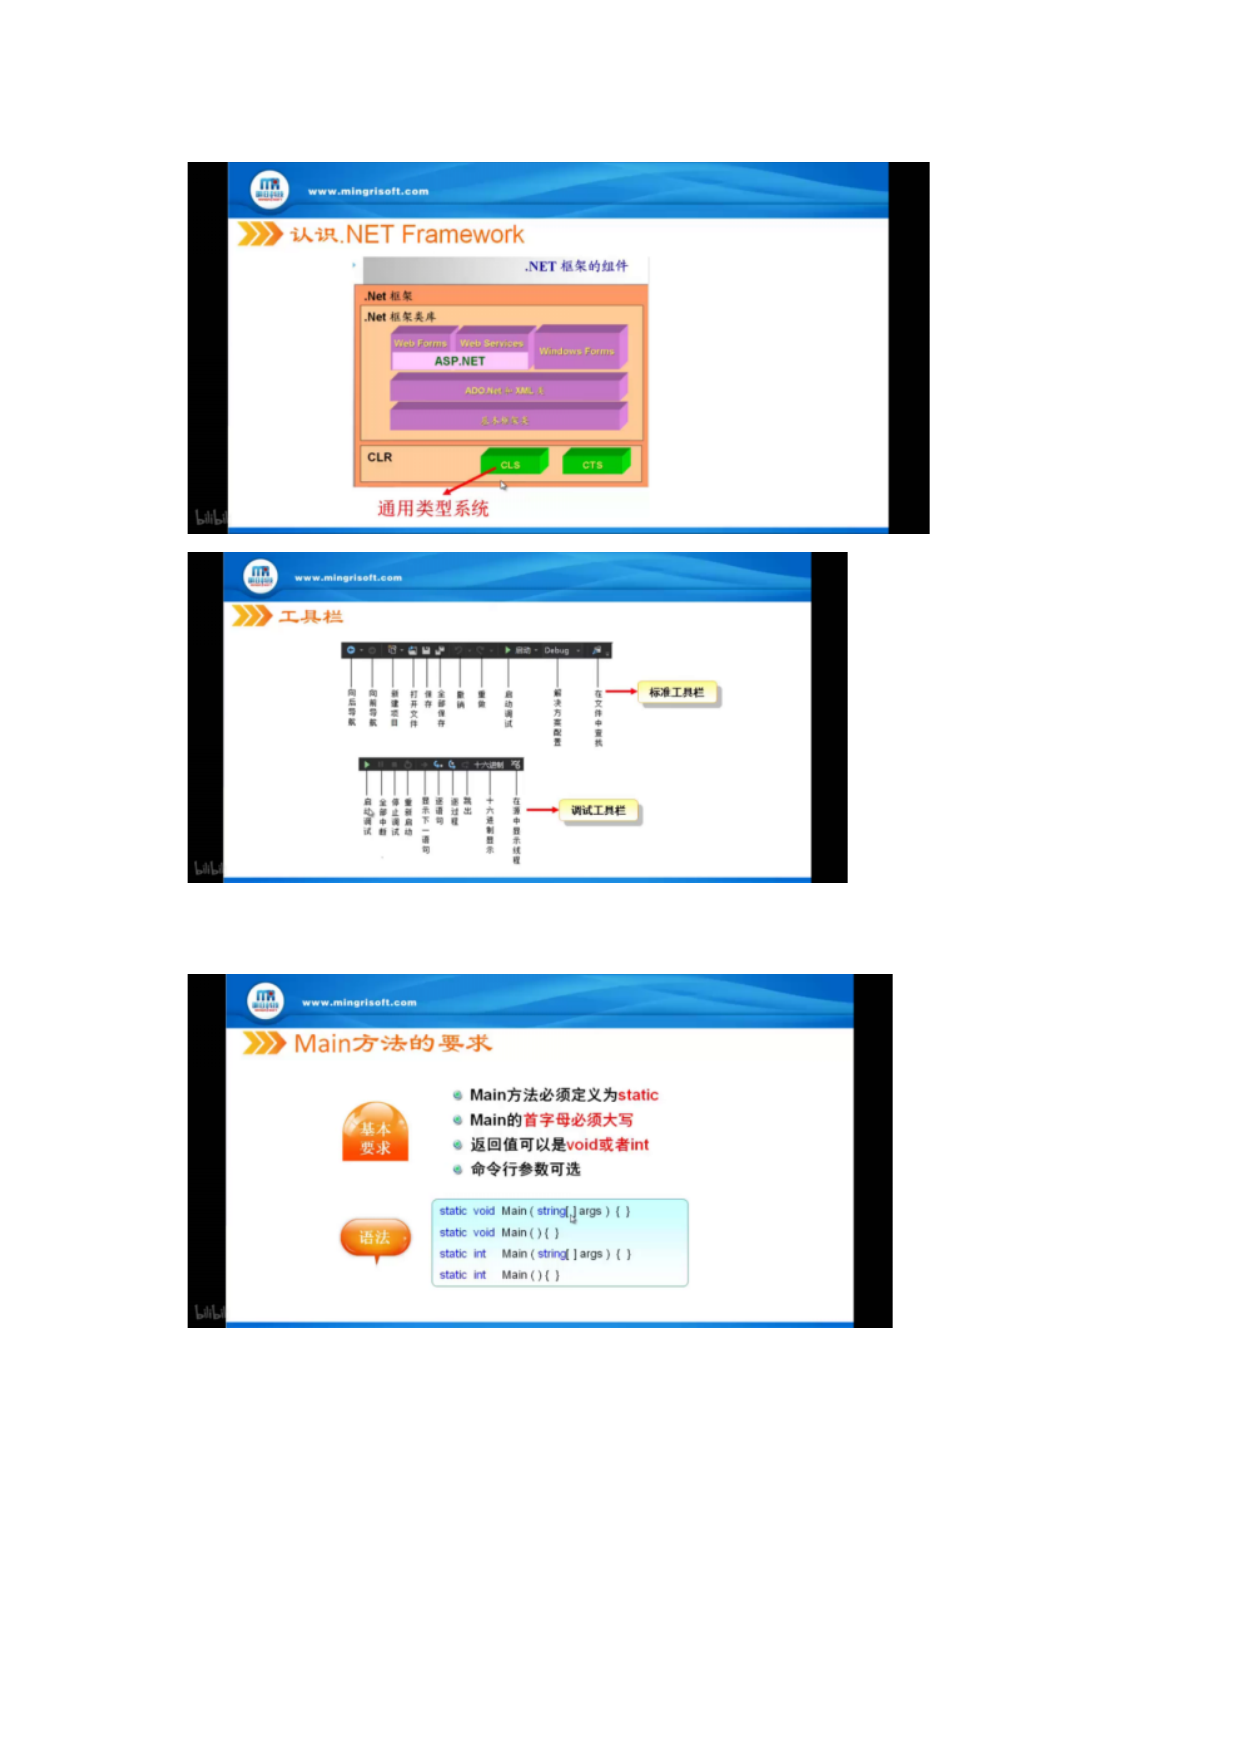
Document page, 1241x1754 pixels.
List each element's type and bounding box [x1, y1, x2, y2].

picture [187, 162, 930, 534]
picture [187, 974, 893, 1328]
picture [187, 552, 848, 883]
